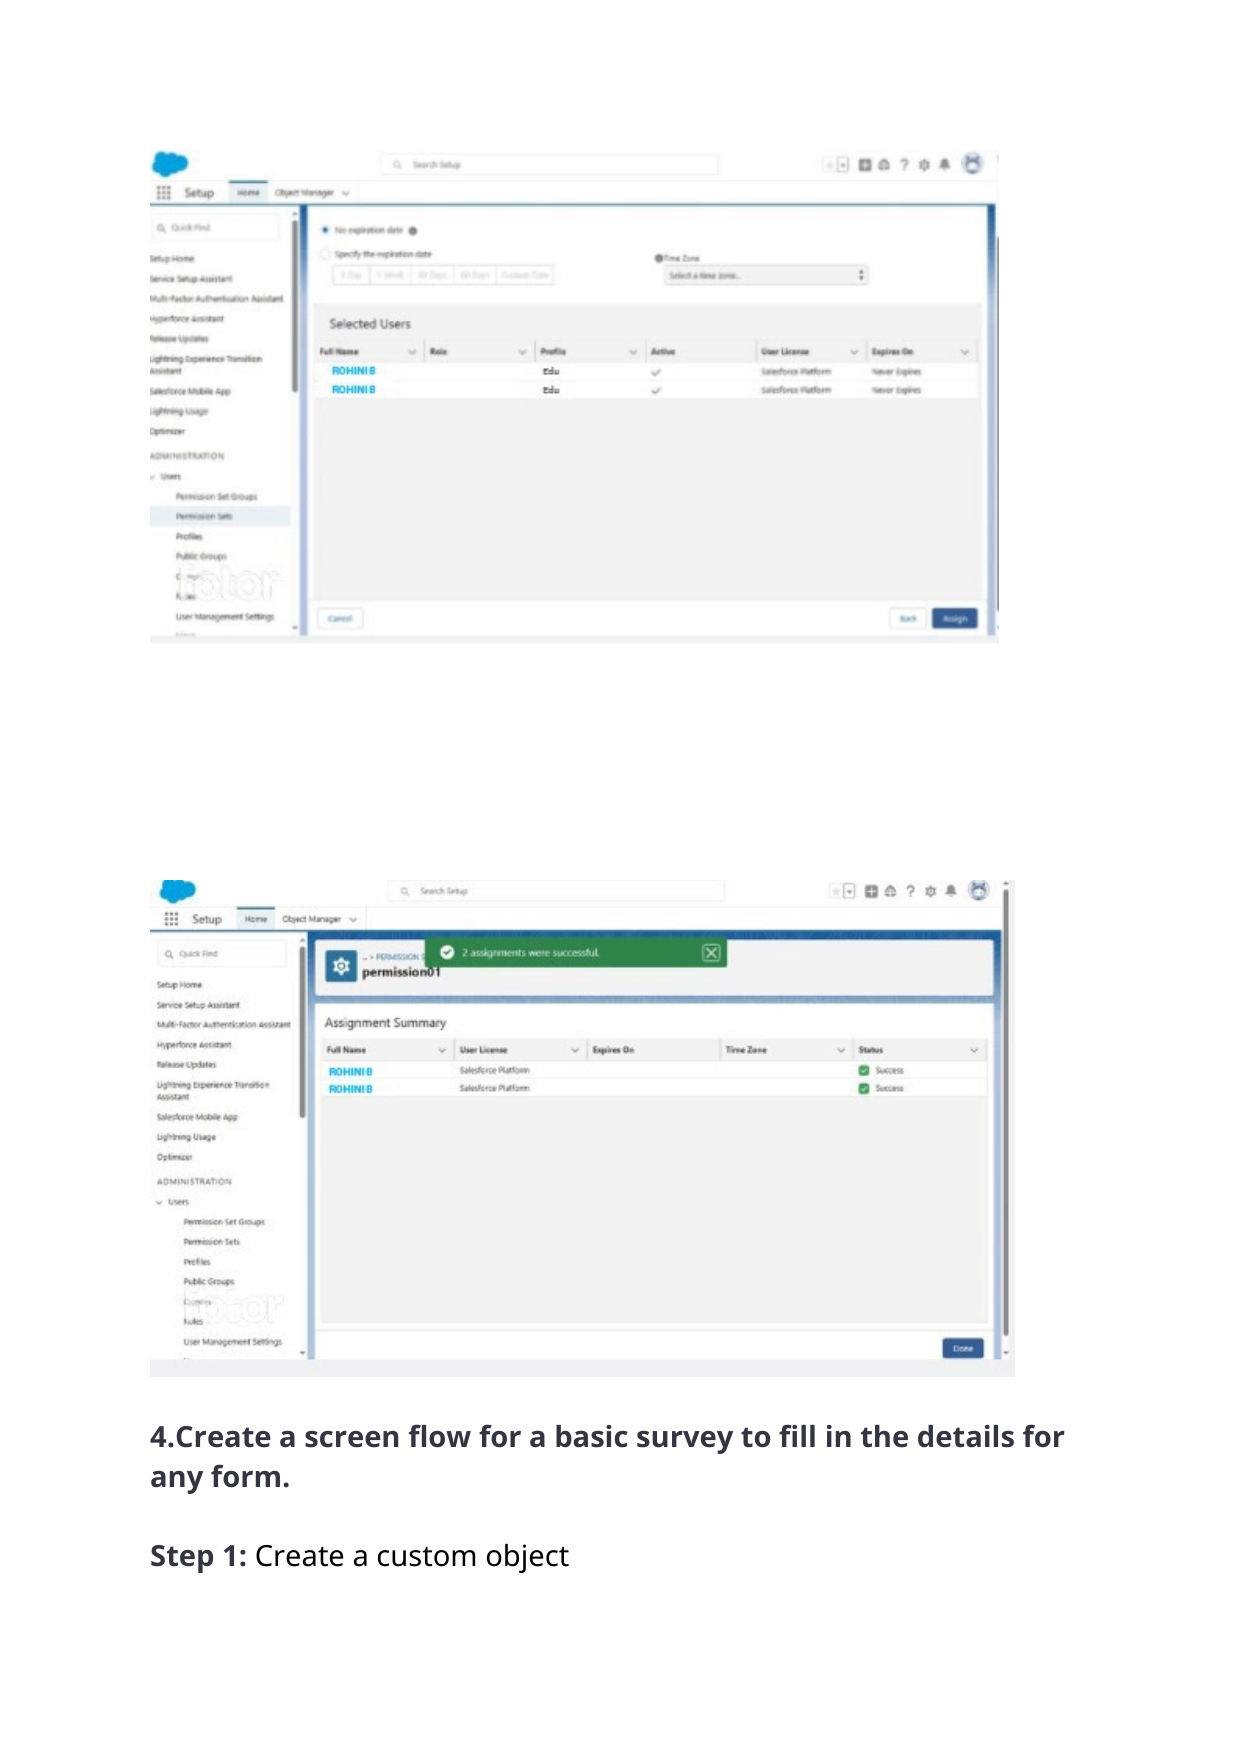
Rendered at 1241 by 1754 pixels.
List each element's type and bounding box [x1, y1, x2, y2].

picture [150, 880, 1015, 1377]
text [150, 150, 1090, 1575]
picture [150, 149, 999, 643]
